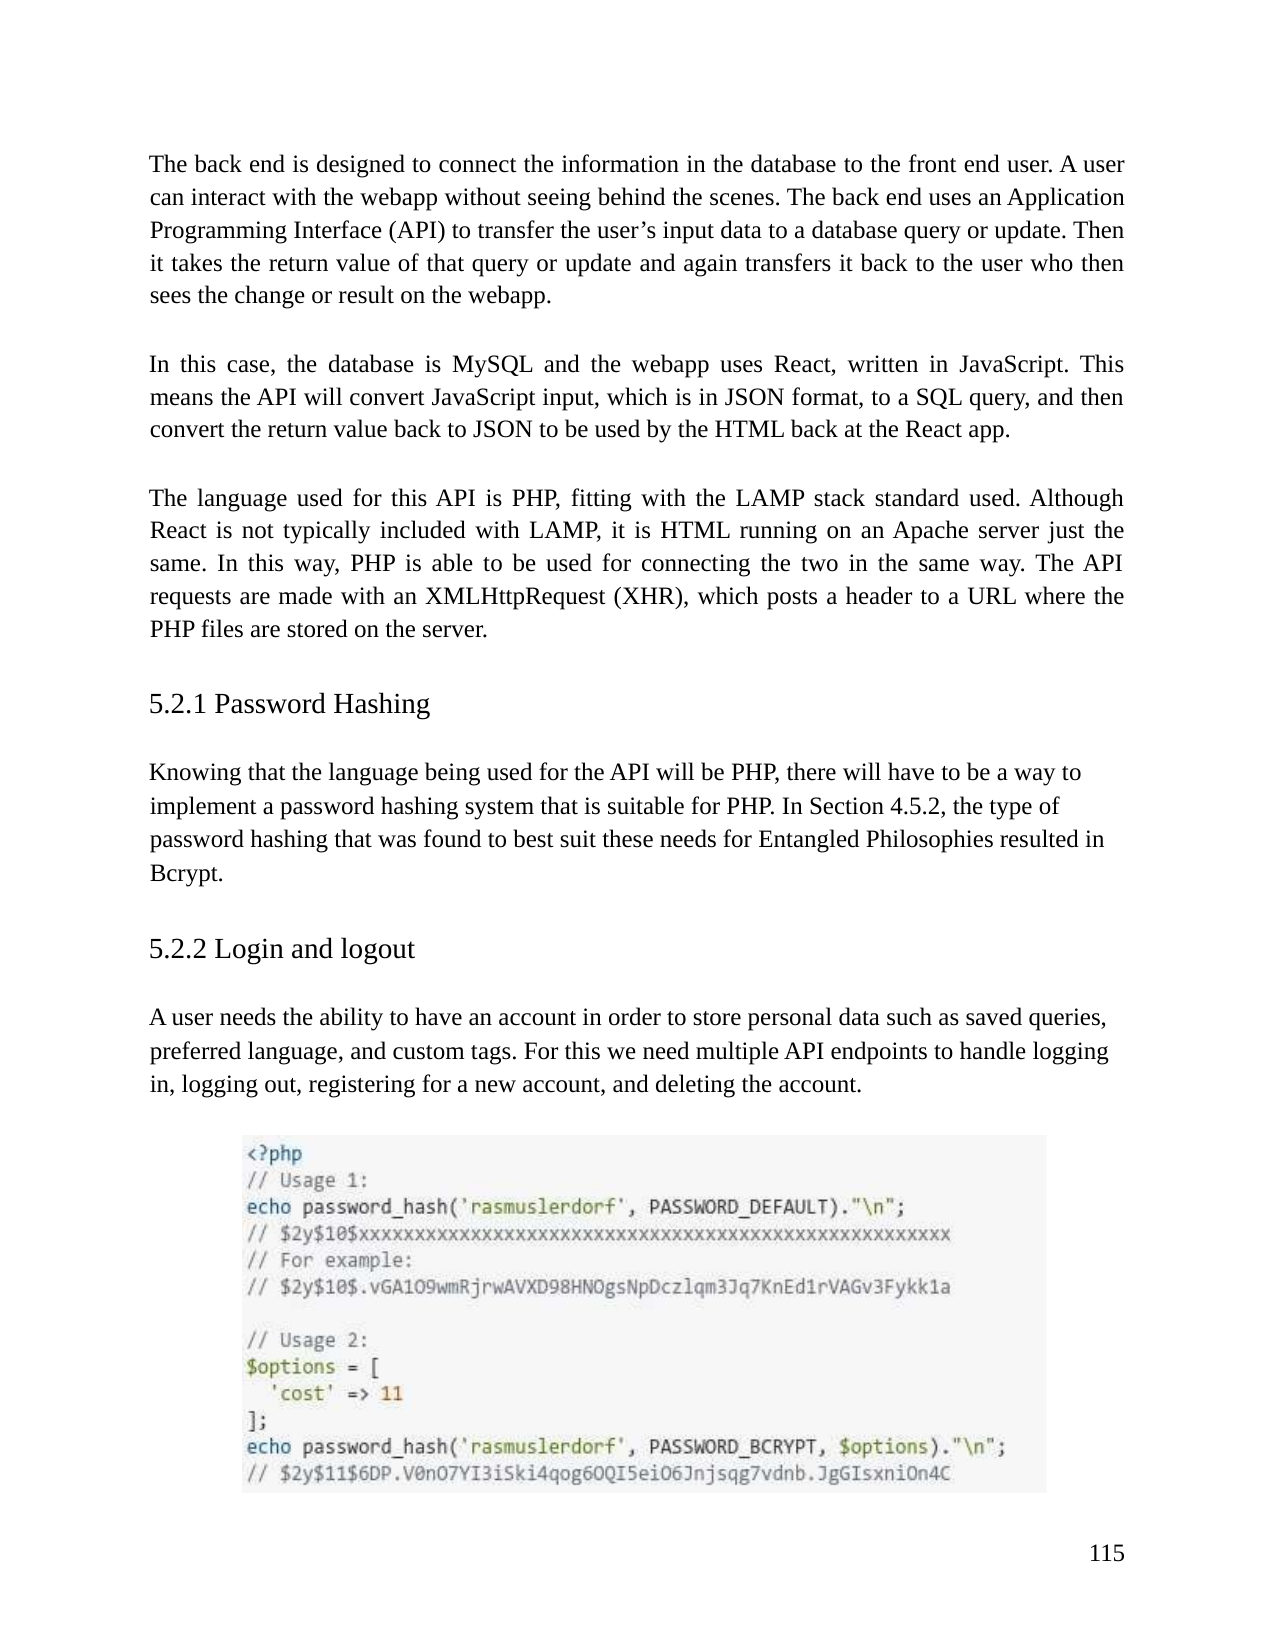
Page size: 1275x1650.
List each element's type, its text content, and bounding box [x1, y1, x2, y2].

text A user needs the ability to have an account in order to store personal data such as saved queries, preferred language, and custom tags. For this we need multiple API endpoints to handle logging in, logging out, registering for a new account, and deleting the account. [148, 1002, 1126, 1098]
text Knowing that the language being used for the API will be PHP, there will have to be a way to implement a password hashing system that is suitable for PHP. In Section 4.5.2, the type of password hashing that was found to best suit these needs for Entangled Philosophies resulted in Bcrypt. [148, 757, 1126, 887]
text The back end is designed to connect the information in the database to the front end user. A user can interact with the webapp without seeing behind the scenes. The back end uses an Application Programming Interface (API) to transfer the user’s input data to a database query or update. Then it takes the return value of that query or update and again transfers it back to the user who then sees the change or result on the webapp. [148, 149, 1125, 309]
picture [242, 1135, 1047, 1493]
text 5.2.2 Login and logout [148, 931, 1219, 964]
text The language used for this API is PHP, fitting with the LAMP stack standard used. Although React is not typically included with LAMP, it is HTML running on an Apache server just the same. In this way, PHP is able to be used for connecting the two in the same way. The API requests are made with an XMLHttpRequest (XHR), which posts a header to a URL where the PHP files are stored on the server. [148, 483, 1125, 642]
text 5.2.1 Password Hashing [148, 686, 1219, 719]
text In this case, the database is MySQL and the webapp uses React, written in JavaScript. This means the API will convert JavaScript input, which is in JSON format, to a SQL query, and then convert the return value back to JSON to be used by the HTML back at the React app. [148, 349, 1125, 443]
